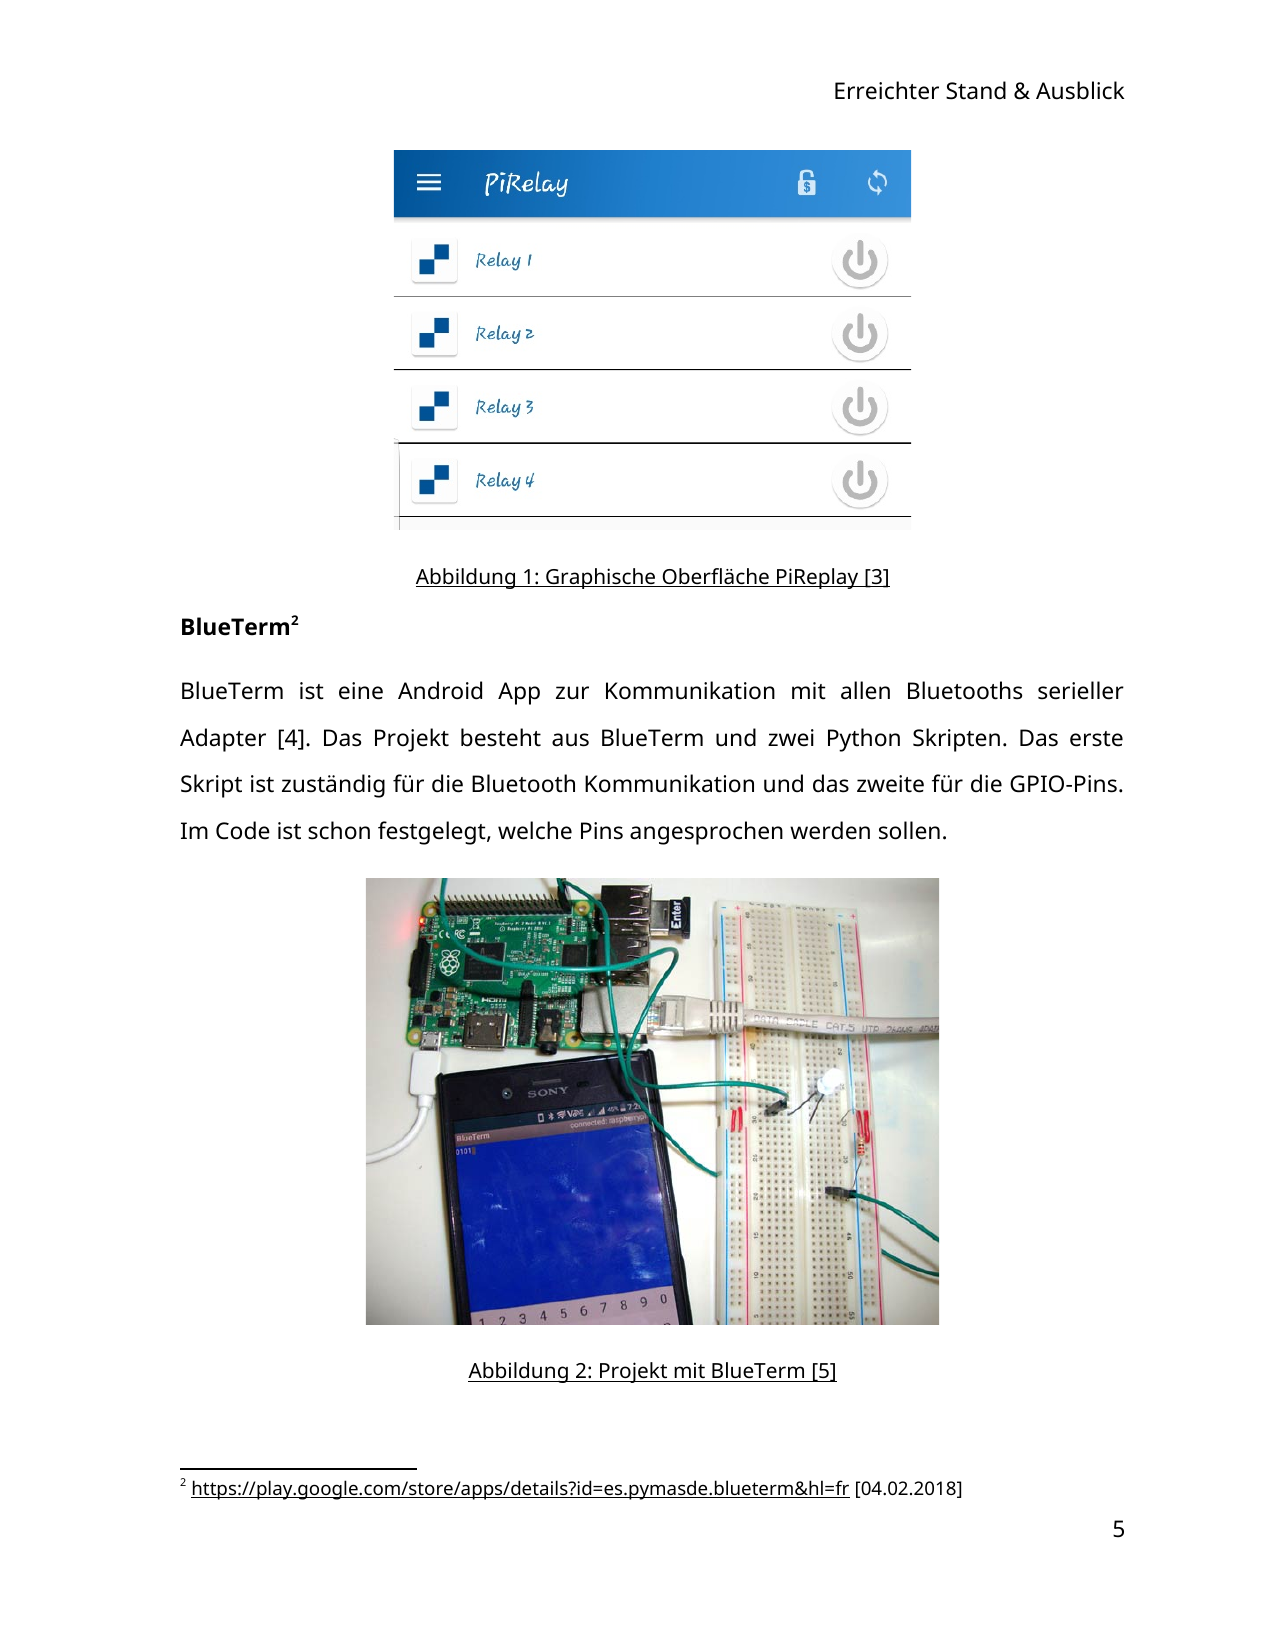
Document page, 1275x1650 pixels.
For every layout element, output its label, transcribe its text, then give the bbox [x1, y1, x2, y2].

text Abbildung 2: Projekt mit BlueTerm [180, 1357, 1125, 1385]
text BlueTerm [180, 611, 1125, 642]
picture [365, 878, 940, 1325]
picture [393, 150, 912, 530]
text Abbildung 1: Graphische Oberfläche PiReplay [180, 562, 1125, 590]
text BlueTerm ist eine Android App zur Kommunikation mit allen Bluetooths serieller Adapter . Das Projekt besteht aus BlueTerm und zwei Python Skripten. Das erste Skript ist zuständig für die Bluetooth Kommunikation und das zweite für die GPIO-Pins. Im Code ist schon festgelegt, welche Pins angesprochen werden sollen. [180, 675, 1125, 847]
